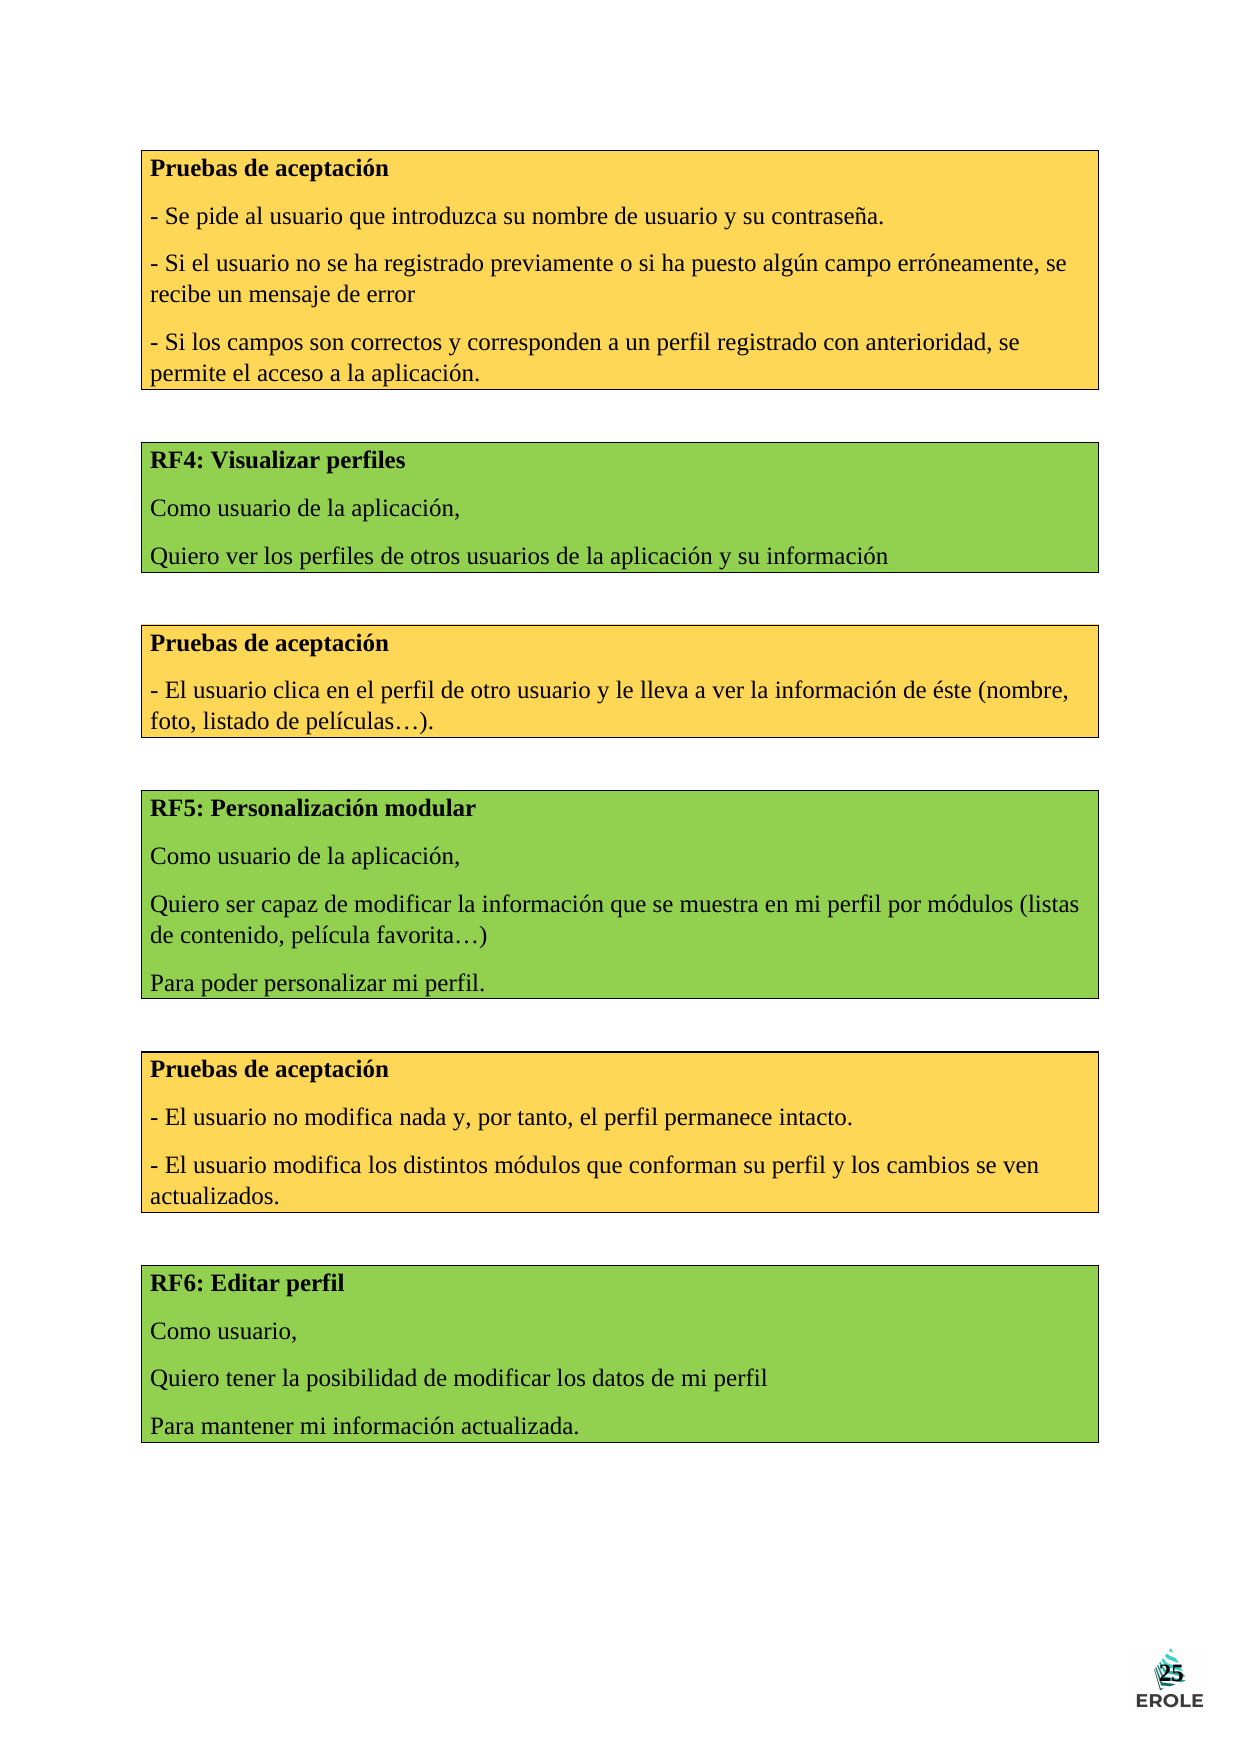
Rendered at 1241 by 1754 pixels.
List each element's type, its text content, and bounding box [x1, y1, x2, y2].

text Para mantener mi información actualizada. [142, 1408, 1098, 1442]
text - El usuario clica en el perfil de otro usuario y le lleva a ver la información de éste (nombre, foto, listado de películas…). [142, 672, 1098, 737]
text Quiero ver los perfiles de otros usuarios de la aplicación y su información [142, 538, 1098, 572]
text Para poder personalizar mi perfil. [142, 964, 1098, 998]
text Quiero tener la posibilidad de modificar los datos de mi perfil [142, 1360, 1098, 1392]
text - El usuario modifica los distintos módulos que conforman su perfil y los cambios se ven actualizados. [142, 1147, 1098, 1212]
text RF6: Editar perfil [142, 1266, 1098, 1297]
text RF4: Visualizar perfiles [142, 443, 1098, 474]
text Pruebas de aceptación [142, 626, 1098, 656]
text - El usuario no modifica nada y, por tanto, el perfil permanece intacto. [142, 1099, 1098, 1131]
text RF5: Personalización modular [142, 791, 1098, 822]
text Pruebas de aceptación [142, 1053, 1098, 1083]
picture [1132, 1647, 1205, 1709]
text - Si los campos son correctos y corresponden a un perfil registrado con anterioridad, se permite el acceso a la aplicación. [142, 324, 1098, 389]
text Pruebas de aceptación [142, 151, 1098, 182]
text Quiero ser capaz de modificar la información que se muestra en mi perfil por módulos (listas de contenido, película favorita…) [142, 886, 1098, 949]
text - Se pide al usuario que introduzca su nombre de usuario y su contraseña. [142, 198, 1098, 229]
text - Si el usuario no se ha registrado previamente o si ha puesto algún campo erróneamente, se recibe un mensaje de error [142, 245, 1098, 308]
text Como usuario de la aplicación, [142, 838, 1098, 870]
text Como usuario, [142, 1313, 1098, 1344]
text Como usuario de la aplicación, [142, 490, 1098, 522]
